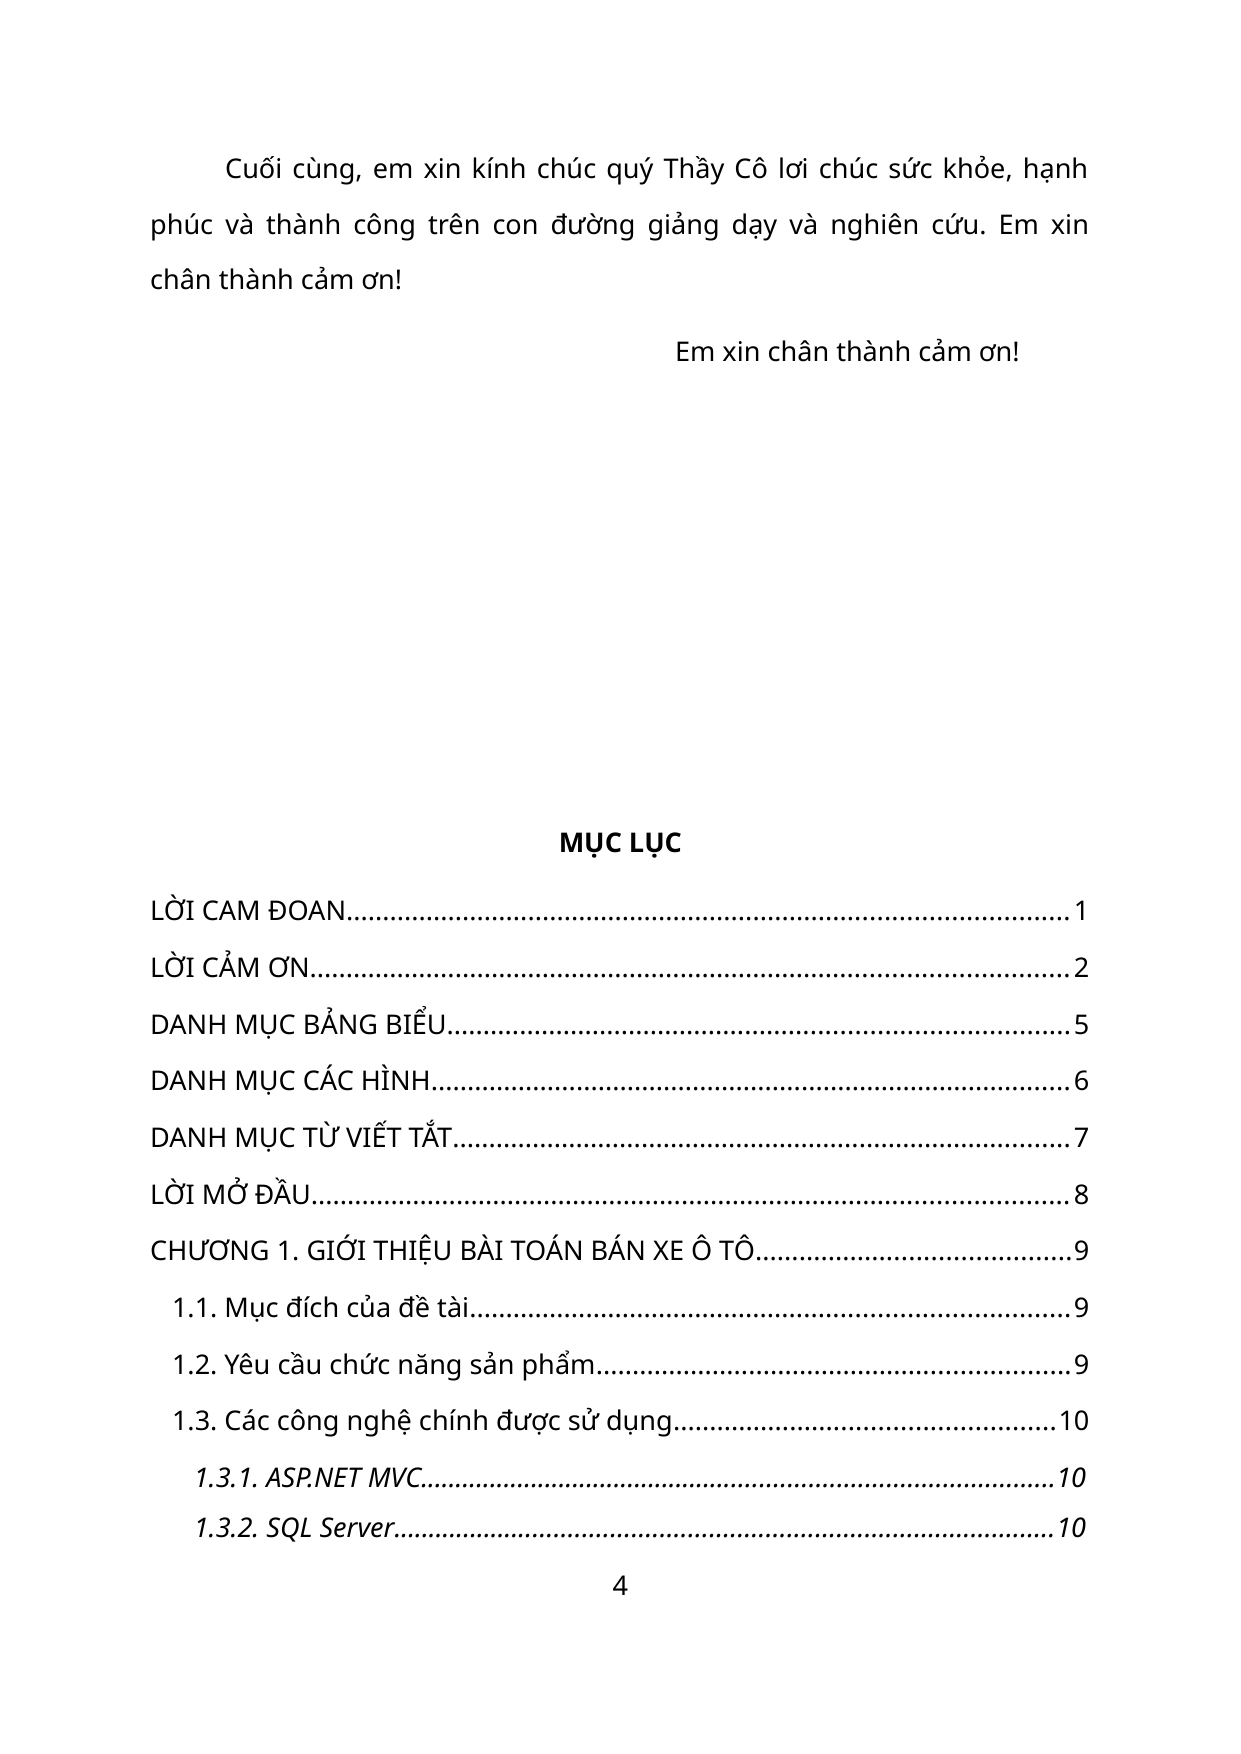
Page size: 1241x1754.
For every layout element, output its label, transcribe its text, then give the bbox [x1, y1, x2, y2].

text Cuối cùng, em xin kính chúc quý Thầy Cô lơi chúc sức khỏe, hạnh phúc và thành công trên con đường giảng dạy và nghiên cứu. Em xin chân thành cảm ơn! [150, 150, 1090, 297]
text Em xin chân thành cảm ơn! [150, 333, 1090, 369]
